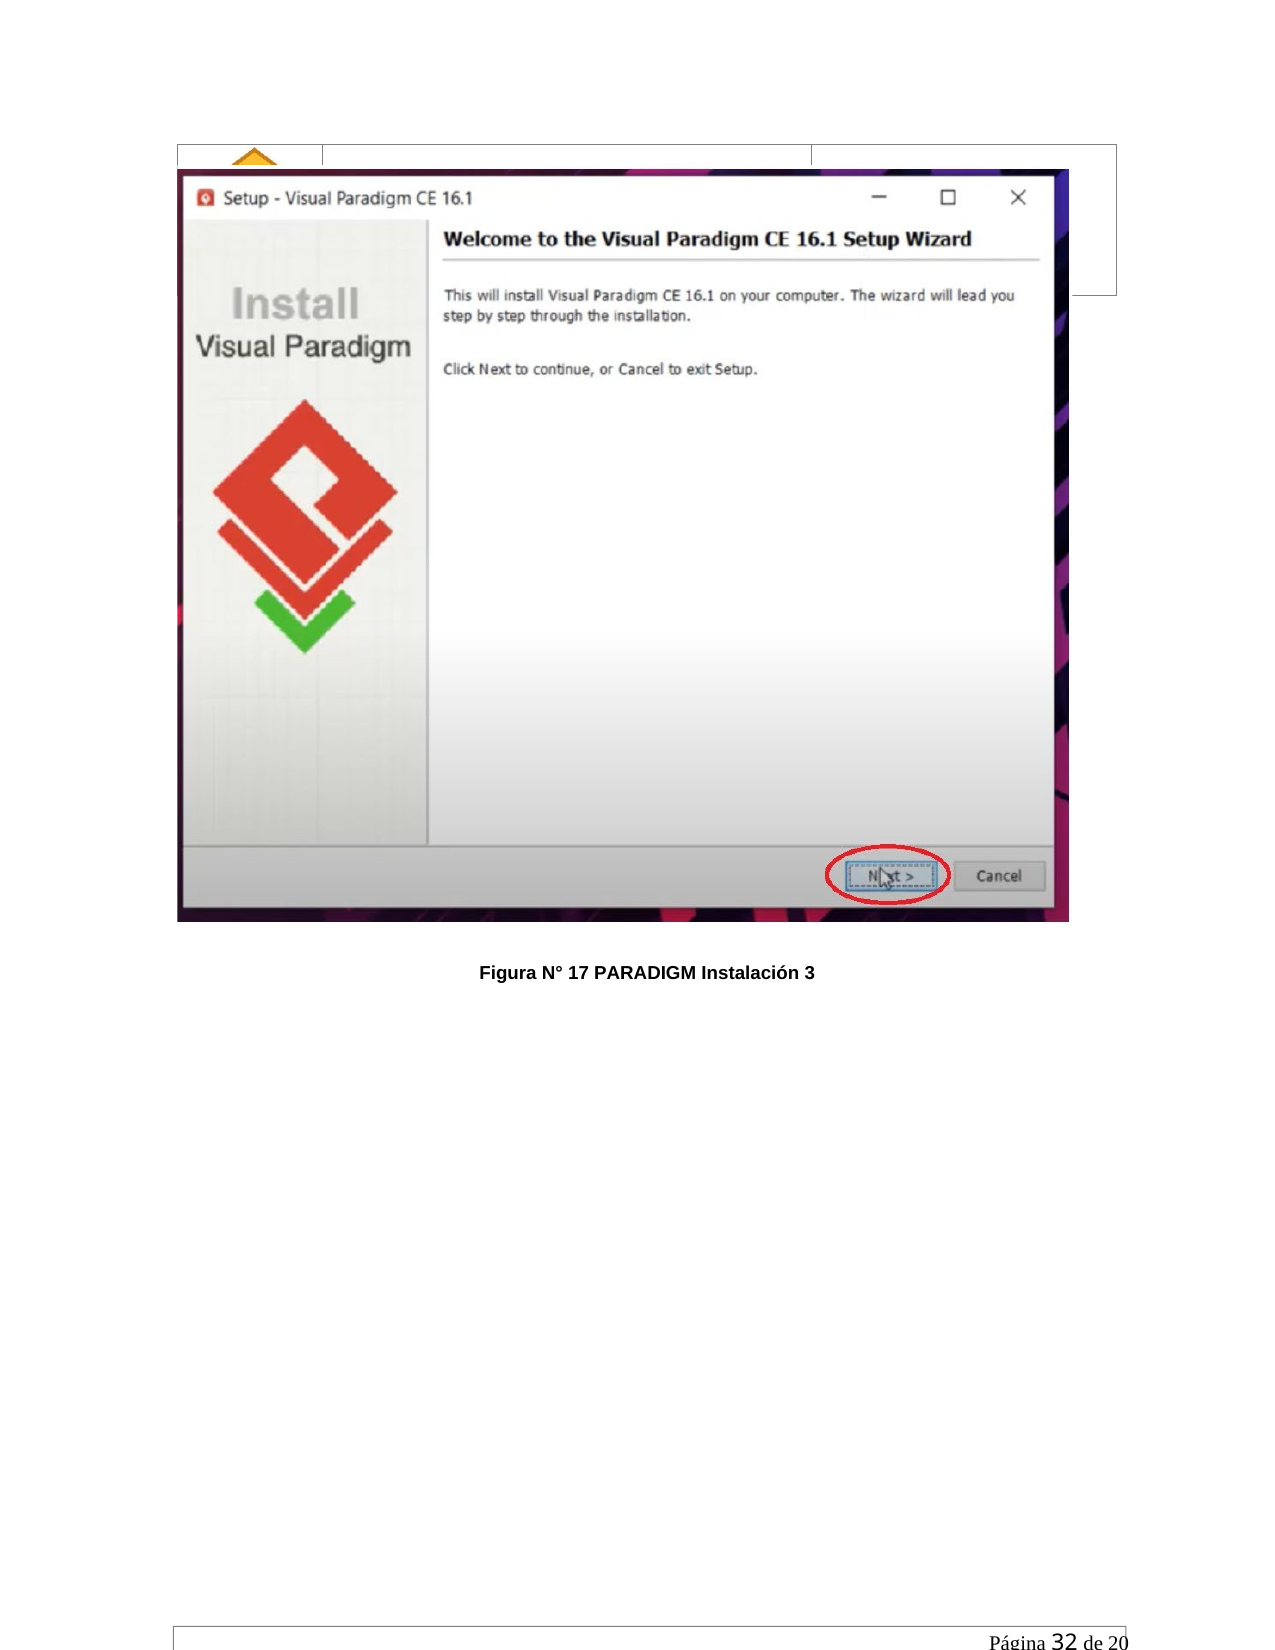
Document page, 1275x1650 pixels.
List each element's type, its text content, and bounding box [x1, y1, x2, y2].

text Figura N° 17 PARADIGM Instalación 3 [164, 961, 1129, 983]
picture [177, 147, 1073, 923]
